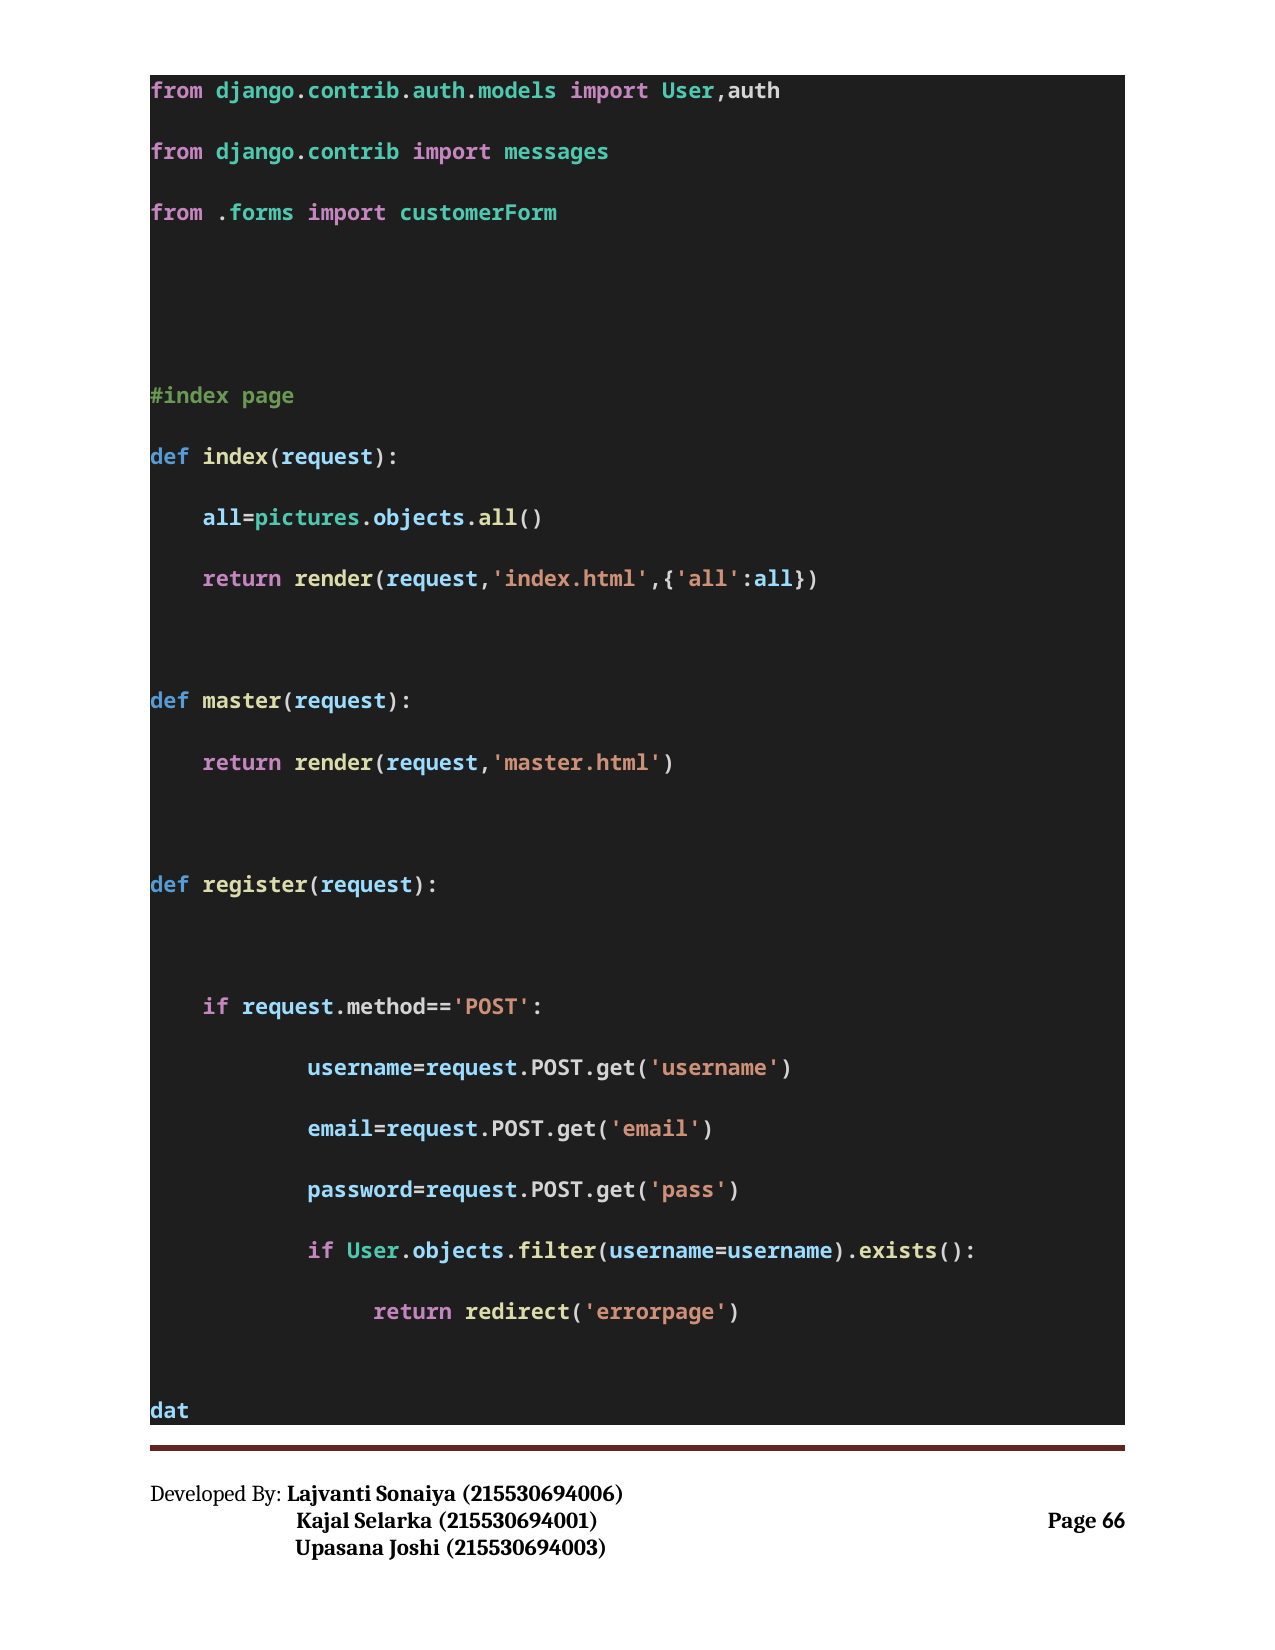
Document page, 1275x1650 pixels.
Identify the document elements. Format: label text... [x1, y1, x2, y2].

text def master(request): [150, 685, 1125, 715]
text if User.objects.filter(username=username).exists(): [150, 1235, 1125, 1264]
text from .forms import customerForm [150, 197, 1125, 227]
text from django.contrib.auth.models import User,auth [150, 75, 1125, 105]
text def register(request): [150, 868, 1125, 898]
text email=request.POST.get('email') [150, 1113, 1125, 1142]
text return render(request,'master.html') [150, 746, 1125, 776]
text return render(request,'index.html',{'all':all}) [150, 563, 1125, 593]
text #index page [150, 380, 1125, 410]
text return redirect('errorpage') [150, 1296, 1125, 1326]
text from django.contrib import messages [150, 136, 1125, 166]
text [150, 1357, 1125, 1425]
text all=pictures.objects.all() [150, 502, 1125, 532]
text def index(request): [150, 441, 1125, 471]
text password=request.POST.get('pass') [150, 1174, 1125, 1203]
text if request.method=='POST': [150, 991, 1125, 1020]
text username=request.POST.get('username') [150, 1052, 1125, 1081]
